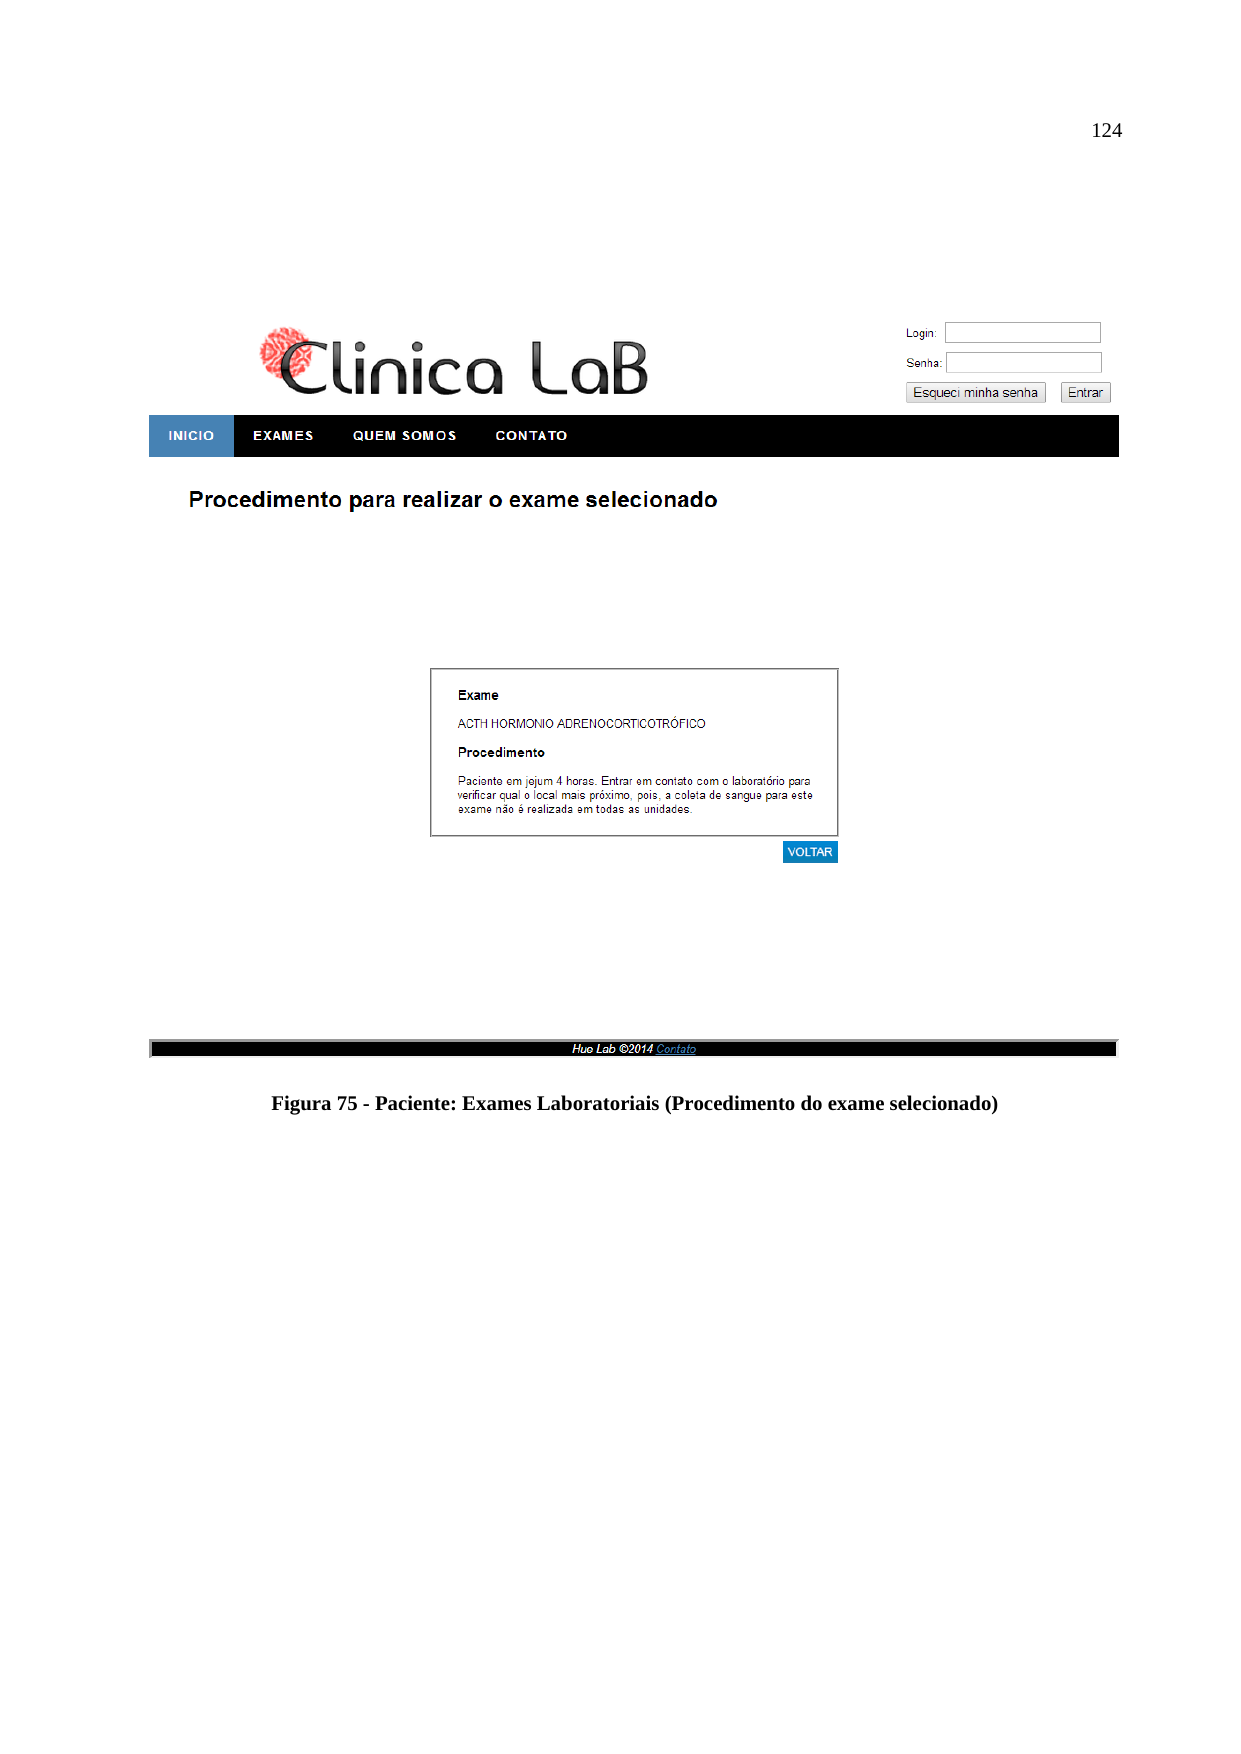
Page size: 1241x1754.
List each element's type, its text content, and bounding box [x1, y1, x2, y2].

picture [147, 306, 1122, 1065]
